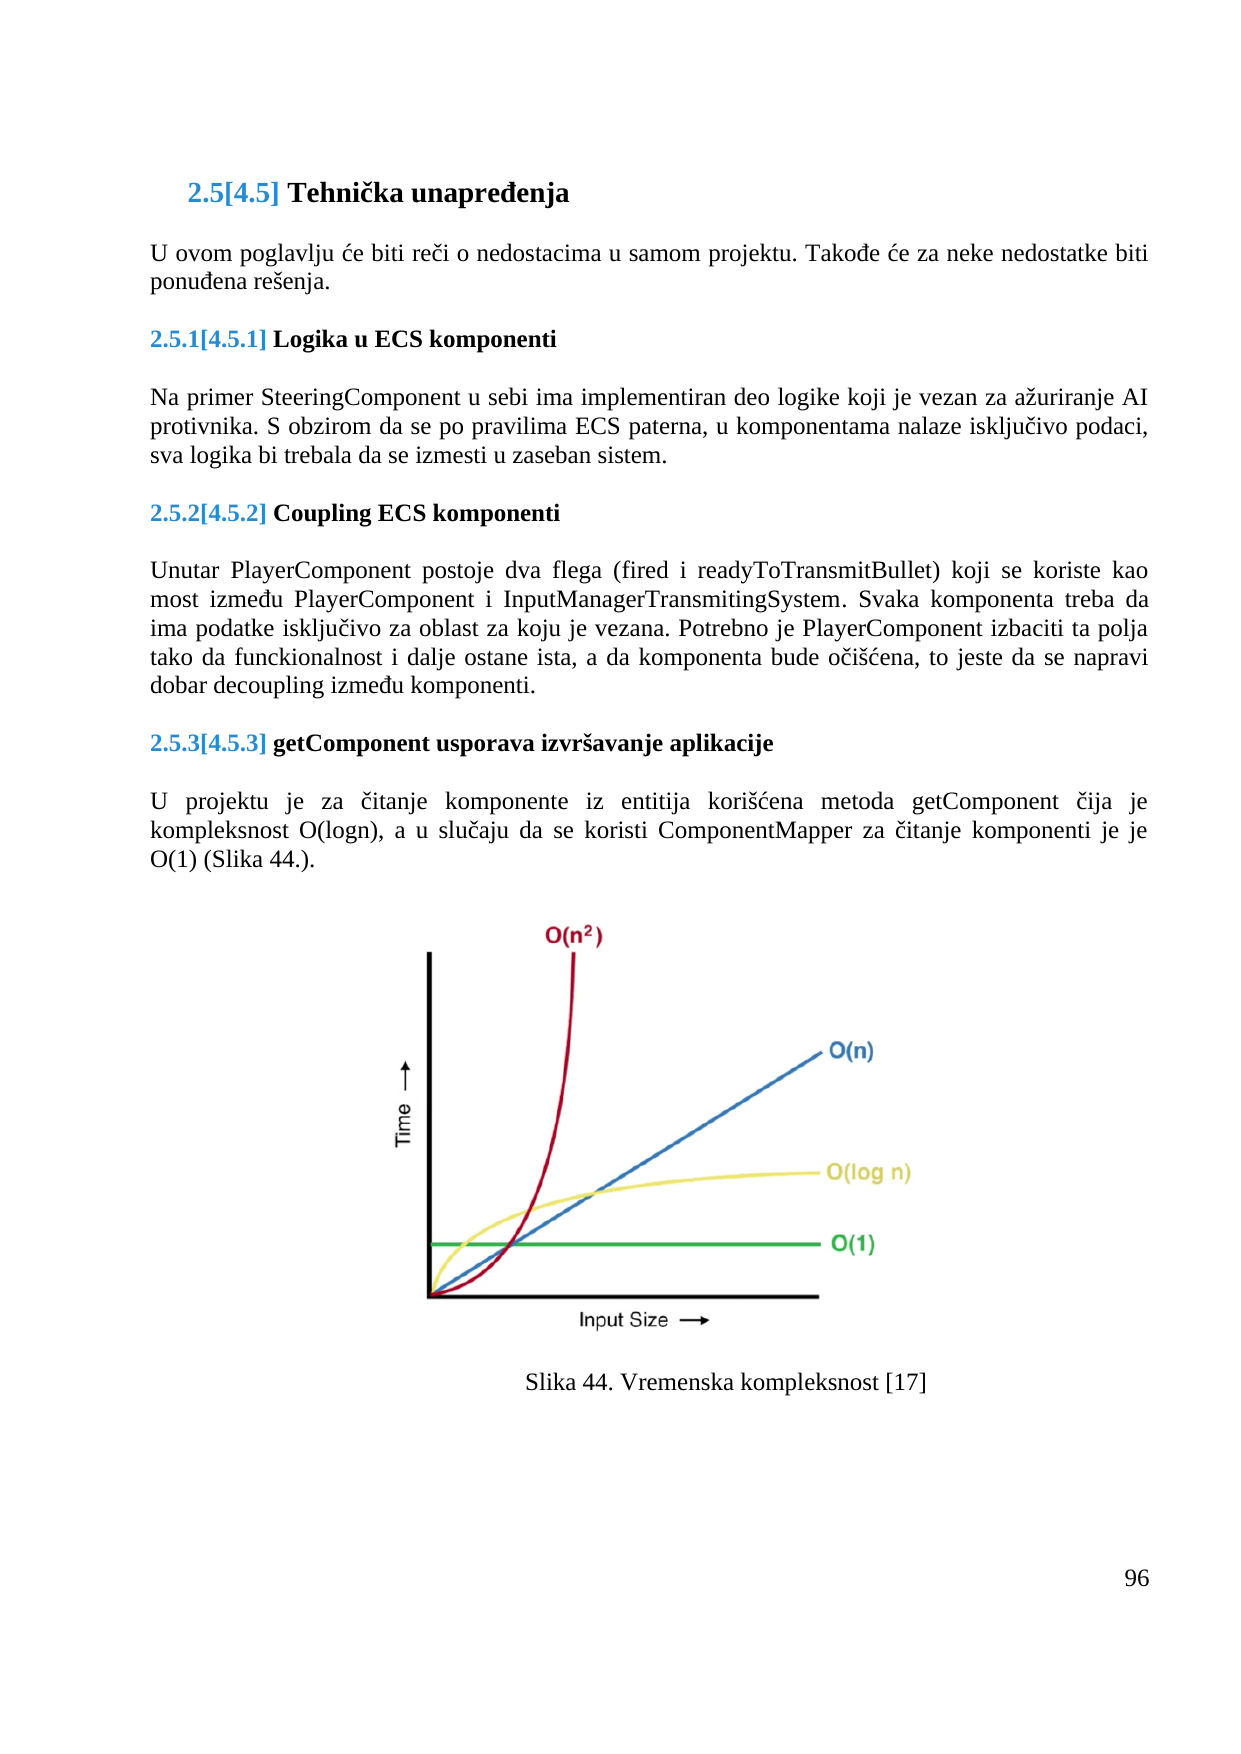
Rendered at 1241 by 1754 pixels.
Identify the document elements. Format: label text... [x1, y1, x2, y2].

text Slika 44. Vremenska kompleksnost [17] [150, 1367, 1149, 1396]
text Unutar PlayerComponent postoje dva flega (fired i readyToTransmitBullet) koji se koriste kao most između PlayerComponent i InputManagerTransmitingSystem. Svaka komponenta treba da ima podatke isključivo za oblast za koju je vezana. Potrebno je PlayerComponent izbaciti ta polja tako da funckionalnost i dalje ostane ista, a da komponenta bude očišćena, to jeste da se napravi dobar decoupling između komponenti. [150, 556, 1149, 699]
picture [378, 901, 921, 1339]
text U projektu je za čitanje komponente iz entitija korišćena metoda getComponent čija je kompleksnost O(logn), a u slučaju da se koristi ComponentMapper za čitanje komponenti je je O(1) (Slika 44.). [150, 786, 1149, 873]
subtitle Tehnička unapređenja [187, 175, 1149, 208]
subtitle getComponent usporava izvršavanje aplikacije [150, 728, 1149, 757]
subtitle Coupling ECS komponenti [150, 498, 1149, 526]
text U ovom poglavlju će biti reči o nedostacima u samom projektu. Takođe će za neke nedostatke biti ponuđena rešenja. [150, 238, 1149, 295]
text Na primer SteeringComponent u sebi ima implementiran deo logike koji je vezan za ažuriranje AI protivnika. S obzirom da se po pravilima ECS paterna, u komponentama nalaze isključivo podaci, sva logika bi trebala da se izmesti u zaseban sistem. [150, 382, 1149, 468]
subtitle Logika u ECS komponenti [150, 324, 1149, 353]
